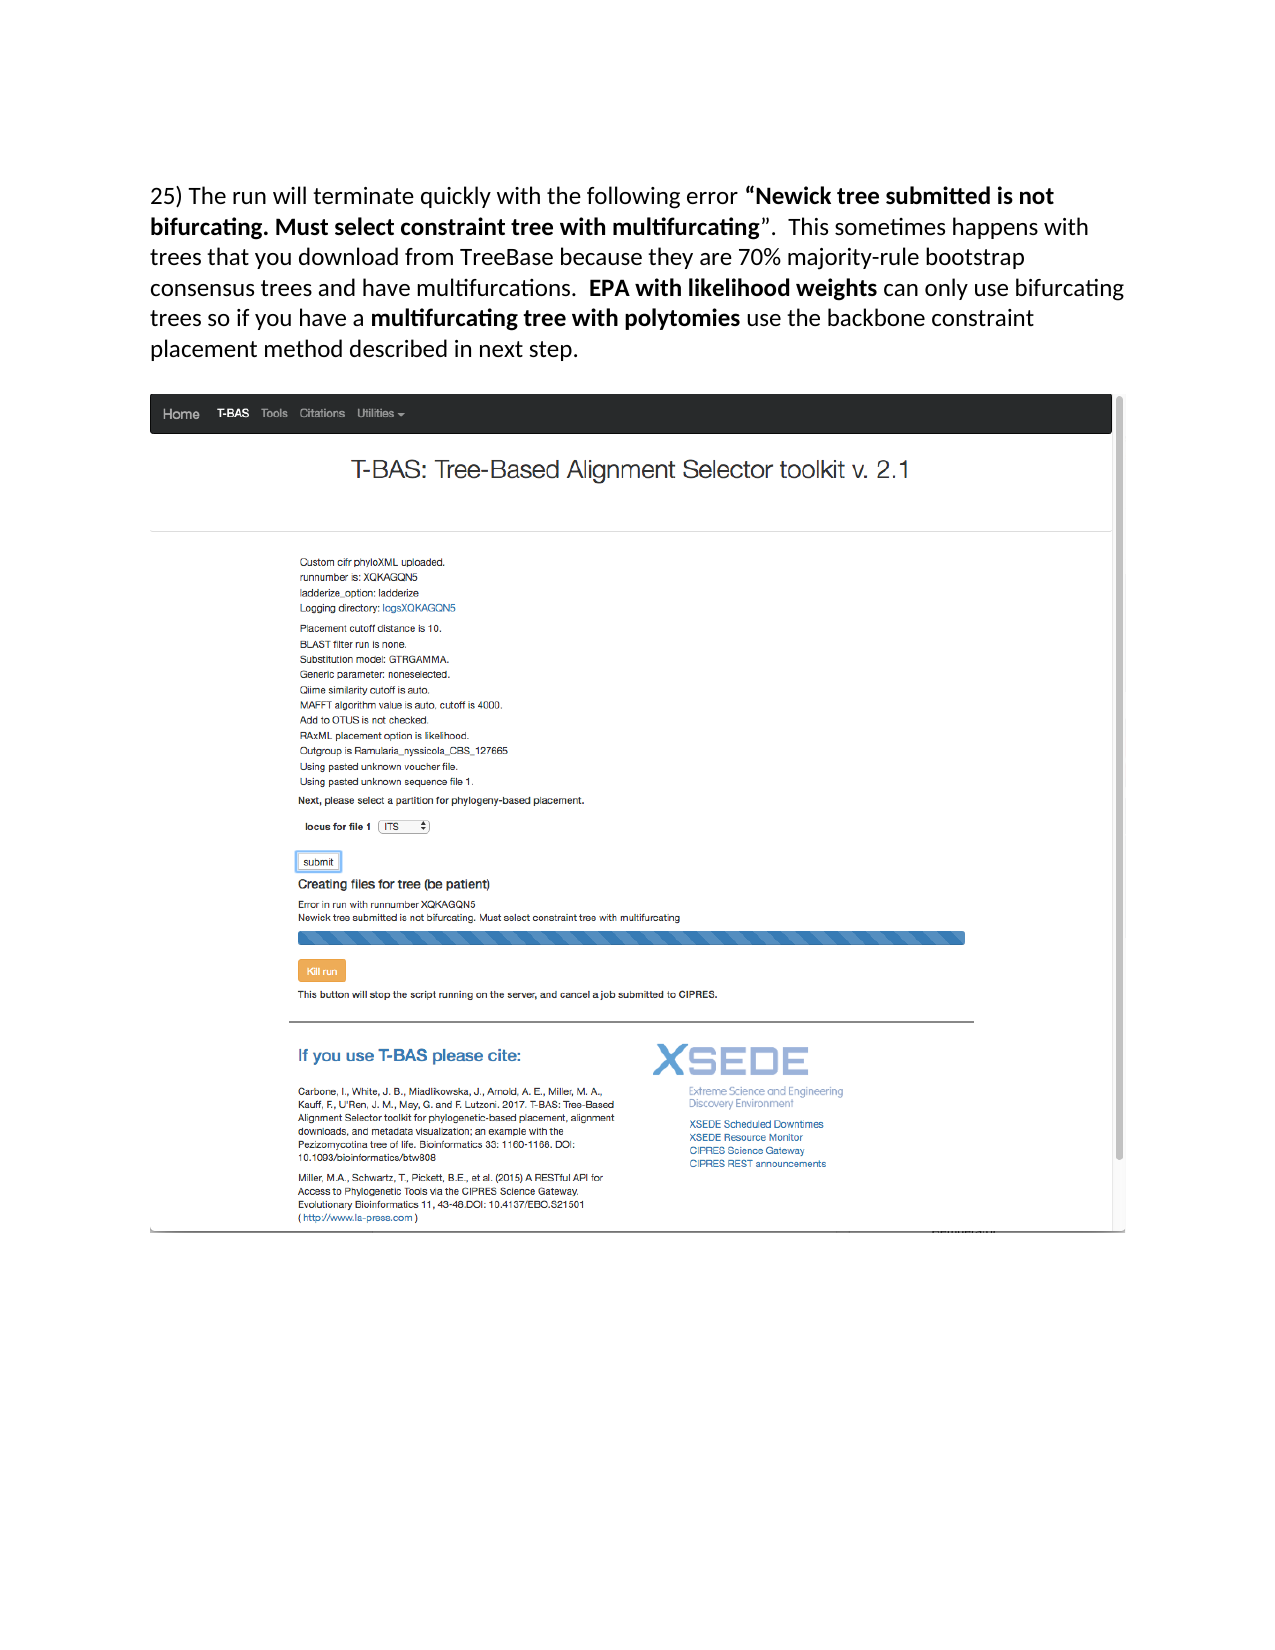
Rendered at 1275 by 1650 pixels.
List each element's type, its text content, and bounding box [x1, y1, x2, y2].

text 25) The run will terminate quickly with the following error “Newick tree submitted is not bifurcating. Must select constraint tree with multifurcating”. This sometimes happens with trees that you download from TreeBase because they are 70% majority-rule bootstrap consensus trees and have multifurcations. EPA with likelihood weights can only use bifurcating trees so if you have a multifurcating tree with polytomies use the backbone constraint placement method described in next step. [150, 181, 1125, 364]
picture [150, 394, 1125, 1233]
